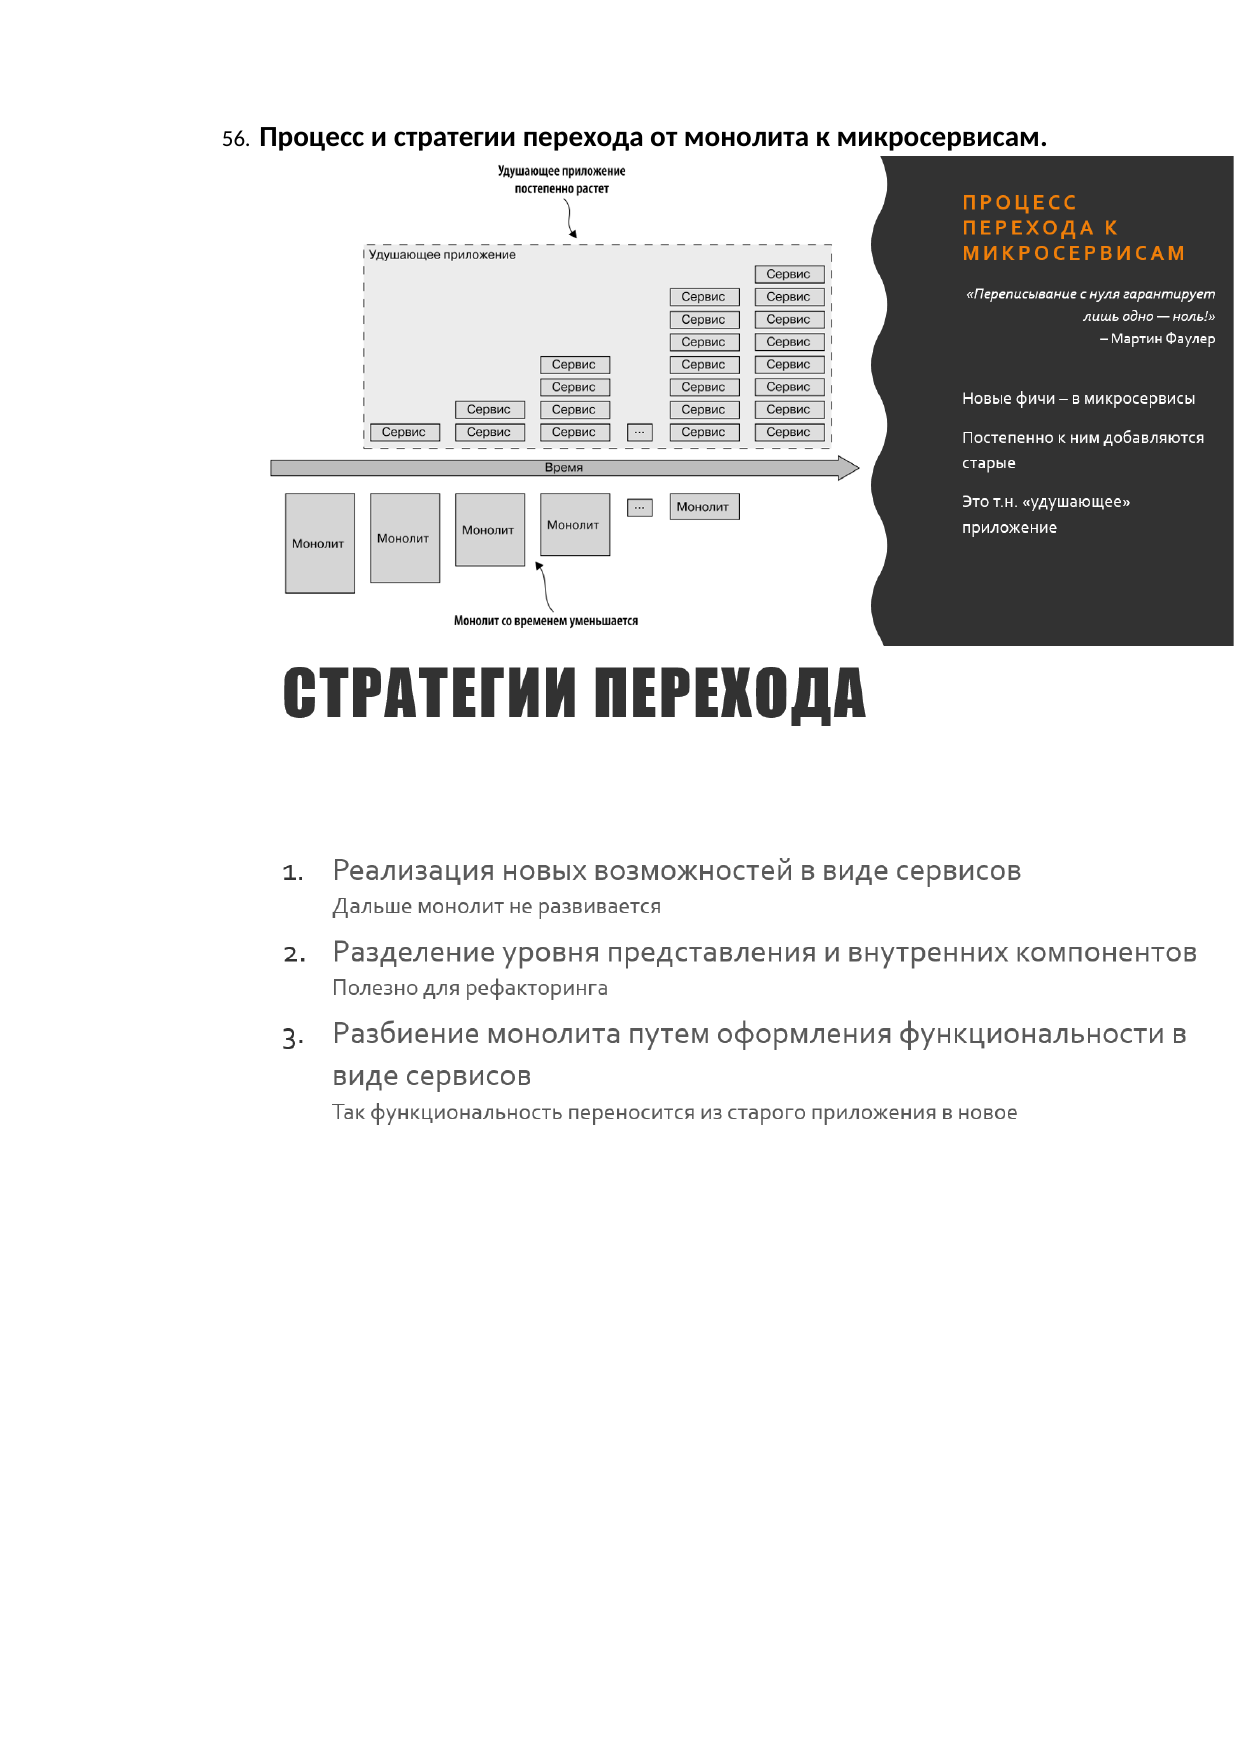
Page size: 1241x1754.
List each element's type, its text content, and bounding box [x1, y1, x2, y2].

picture [259, 156, 1234, 646]
picture [259, 647, 1234, 1157]
